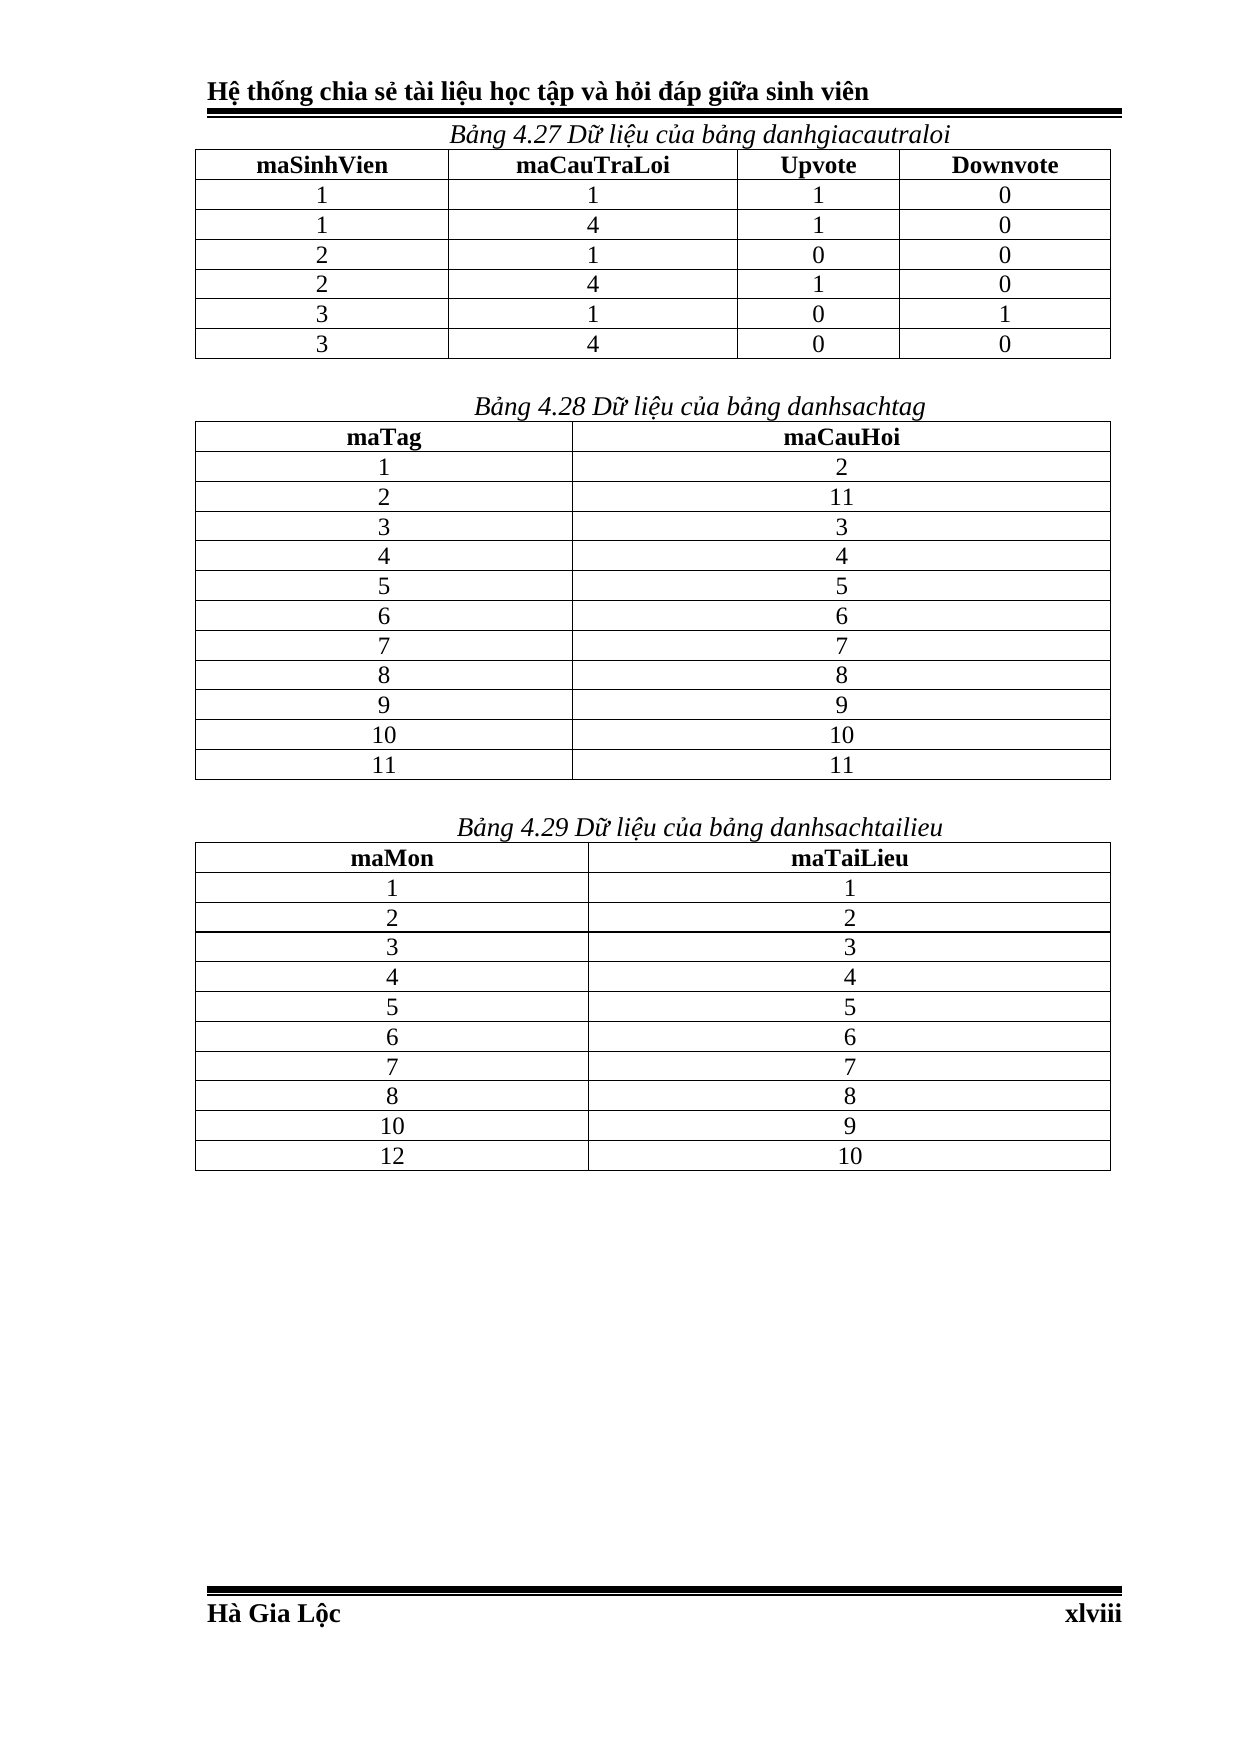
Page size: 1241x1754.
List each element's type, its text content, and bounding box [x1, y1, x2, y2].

table_cell 1 [196, 210, 448, 239]
table_cell 4 [196, 962, 588, 991]
table_cell 4 [589, 962, 1110, 991]
table_cell 4 [449, 329, 737, 358]
table_cell 10 [196, 1111, 588, 1140]
table_cell 4 [449, 270, 737, 298]
table_cell 10 [589, 1141, 1110, 1170]
table_cell 1 [449, 180, 737, 209]
table_cell 7 [589, 1052, 1110, 1080]
table_cell 6 [196, 1022, 588, 1051]
table_cell 0 [738, 299, 899, 328]
table_cell 11 [573, 482, 1110, 511]
table_cell 12 [196, 1141, 588, 1170]
table_cell 3 [589, 933, 1110, 961]
table_cell 0 [900, 240, 1110, 268]
table_header Upvote [738, 150, 899, 179]
table_cell 9 [573, 690, 1110, 719]
table_cell 11 [196, 750, 572, 779]
table_cell 3 [196, 329, 448, 358]
table_cell 2 [196, 903, 588, 931]
table_cell 2 [196, 240, 448, 268]
table_cell 1 [196, 873, 588, 902]
table_cell 10 [196, 720, 572, 749]
table_cell 9 [589, 1111, 1110, 1140]
table_cell 1 [738, 180, 899, 209]
table_cell 2 [589, 903, 1110, 931]
table_cell 5 [196, 571, 572, 600]
table_cell 0 [900, 210, 1110, 239]
table_cell 3 [196, 933, 588, 961]
table_header maTaiLieu [589, 843, 1110, 872]
table_cell 1 [738, 270, 899, 298]
table_cell 10 [573, 720, 1110, 749]
table_cell 1 [589, 873, 1110, 902]
table_header Downvote [900, 150, 1110, 179]
table_header maTag [196, 422, 572, 451]
table_cell 2 [573, 452, 1110, 481]
table_header maMon [196, 843, 588, 872]
table_header maSinhVien [196, 150, 448, 179]
table_cell 0 [738, 329, 899, 358]
table_cell 6 [589, 1022, 1110, 1051]
table_cell 7 [573, 631, 1110, 659]
table_cell 0 [738, 240, 899, 268]
table_cell 3 [573, 512, 1110, 540]
table_cell 4 [449, 210, 737, 239]
table_cell 5 [589, 992, 1110, 1021]
table_cell 8 [196, 661, 572, 689]
table_cell 3 [196, 299, 448, 328]
table_cell 0 [900, 270, 1110, 298]
table_header maCauTraLoi [449, 150, 737, 179]
table_header maCauHoi [573, 422, 1110, 451]
table_cell 1 [900, 299, 1110, 328]
table_cell 9 [196, 690, 572, 719]
table_cell 2 [196, 270, 448, 298]
table_cell 5 [196, 992, 588, 1021]
table_cell 1 [196, 180, 448, 209]
table_cell 6 [573, 601, 1110, 630]
table_cell 4 [196, 541, 572, 570]
table_cell 1 [196, 452, 572, 481]
table_cell 11 [573, 750, 1110, 779]
table_cell 1 [449, 240, 737, 268]
table_cell 1 [449, 299, 737, 328]
table_cell 4 [573, 541, 1110, 570]
table_cell 8 [589, 1081, 1110, 1110]
table_cell 0 [900, 180, 1110, 209]
table_cell 5 [573, 571, 1110, 600]
table_cell 0 [900, 329, 1110, 358]
table_cell 3 [196, 512, 572, 540]
table_cell 8 [196, 1081, 588, 1110]
table_cell 7 [196, 1052, 588, 1080]
table_cell 6 [196, 601, 572, 630]
table_cell 8 [573, 661, 1110, 689]
table_cell 2 [196, 482, 572, 511]
table_cell 7 [196, 631, 572, 659]
table_cell 1 [738, 210, 899, 239]
